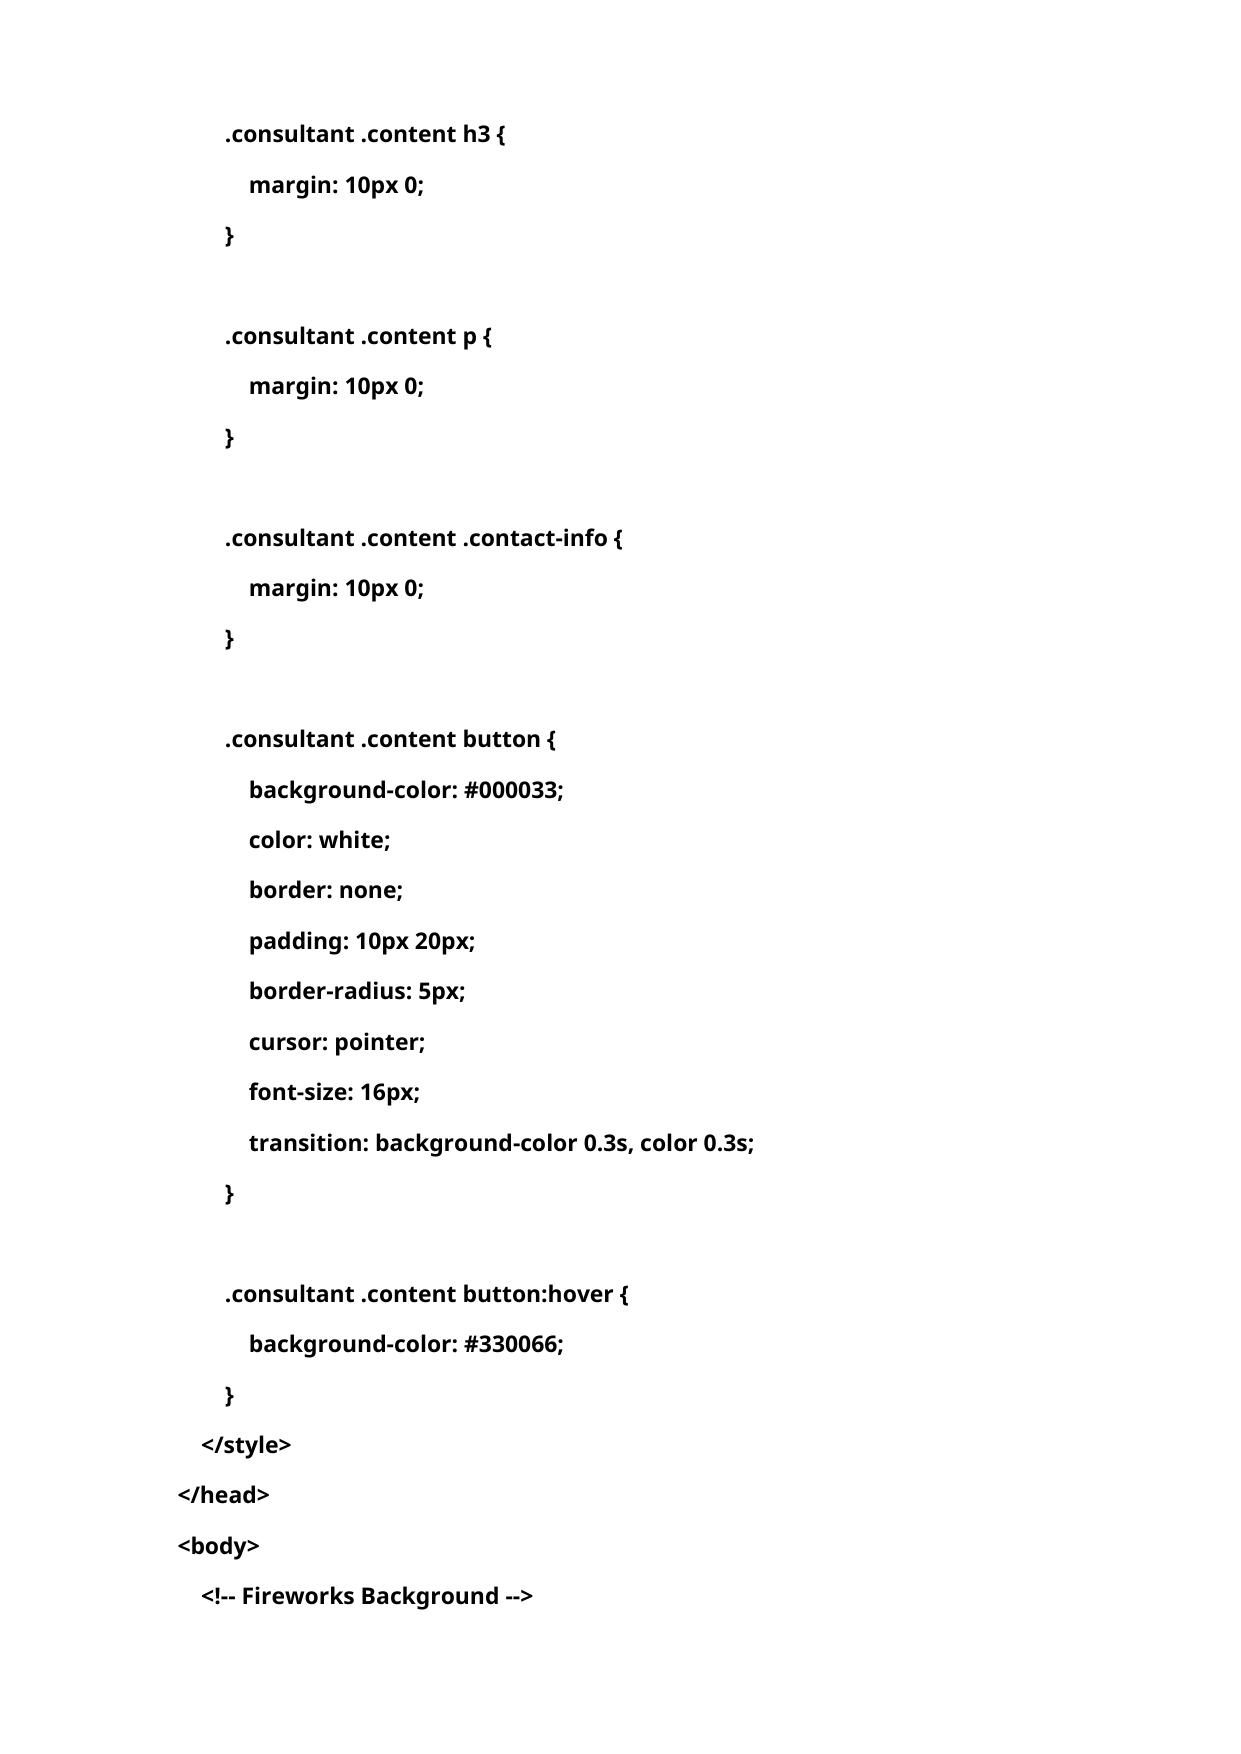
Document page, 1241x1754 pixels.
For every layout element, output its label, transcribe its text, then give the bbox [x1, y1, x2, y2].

text .consultant .content button { [177, 723, 1152, 754]
text margin: 10px 0; [177, 572, 1152, 603]
text margin: 10px 0; [177, 370, 1152, 401]
text } [177, 622, 1152, 653]
text color: white; [177, 824, 1152, 855]
text border: none; [177, 874, 1152, 906]
text background-color: #330066; [177, 1328, 1152, 1359]
text background-color: #000033; [177, 773, 1152, 805]
text </head> [177, 1479, 1152, 1511]
text } [177, 1378, 1152, 1410]
text cursor: pointer; [177, 1026, 1152, 1057]
text </style> [177, 1429, 1152, 1460]
text } [177, 219, 1152, 250]
text .consultant .content p { [177, 320, 1152, 351]
text .consultant .content h3 { [177, 118, 1152, 149]
text margin: 10px 0; [177, 168, 1152, 200]
text <!-- Fireworks Background --> [177, 1580, 1152, 1611]
text .consultant .content button:hover { [177, 1278, 1152, 1309]
text font-size: 16px; [177, 1076, 1152, 1107]
text padding: 10px 20px; [177, 925, 1152, 956]
text transition: background-color 0.3s, color 0.3s; [177, 1126, 1152, 1158]
text } [177, 1177, 1152, 1208]
text border-radius: 5px; [177, 975, 1152, 1006]
text } [177, 421, 1152, 452]
text <body> [177, 1530, 1152, 1561]
text .consultant .content .contact-info { [177, 521, 1152, 553]
